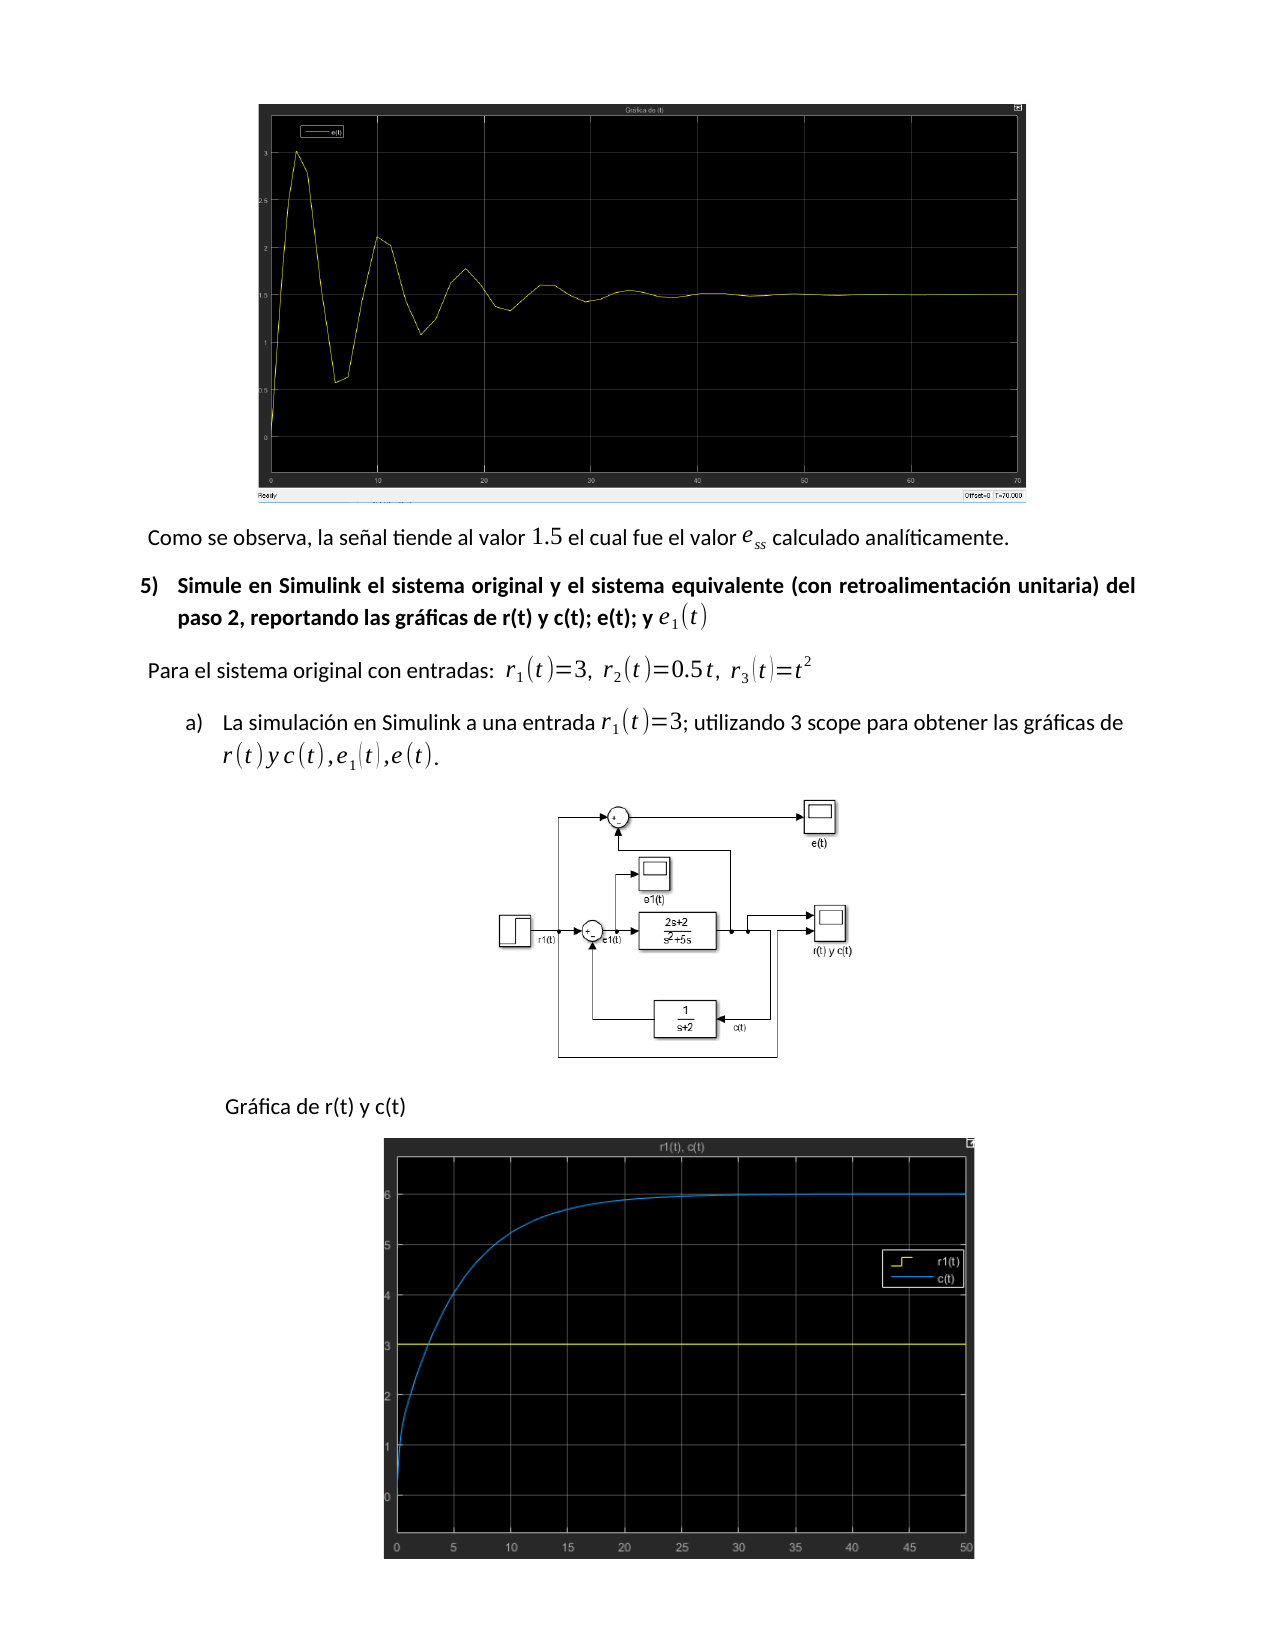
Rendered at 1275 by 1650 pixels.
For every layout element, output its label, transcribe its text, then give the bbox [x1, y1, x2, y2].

picture [258, 103, 1027, 503]
text Gráfica de r(t) y c(t) [148, 1092, 1137, 1120]
text Como se observa, la señal tiende al valor el cual fue el valor calculado analíticamente. [148, 521, 1137, 552]
text Para el sistema original con entradas: , , [148, 652, 1137, 687]
list Simule en Simulink el sistema original y el sistema equivalente (con retroalimentación unitaria) del paso 2, reportando las gráficas de r(t) y c(t); e(t); y [140, 571, 1137, 633]
list La simulación en Simulink a una entrada ; utilizando 3 scope para obtener las gráficas de . [185, 706, 1137, 773]
picture [383, 1138, 975, 1559]
picture [483, 775, 877, 1074]
